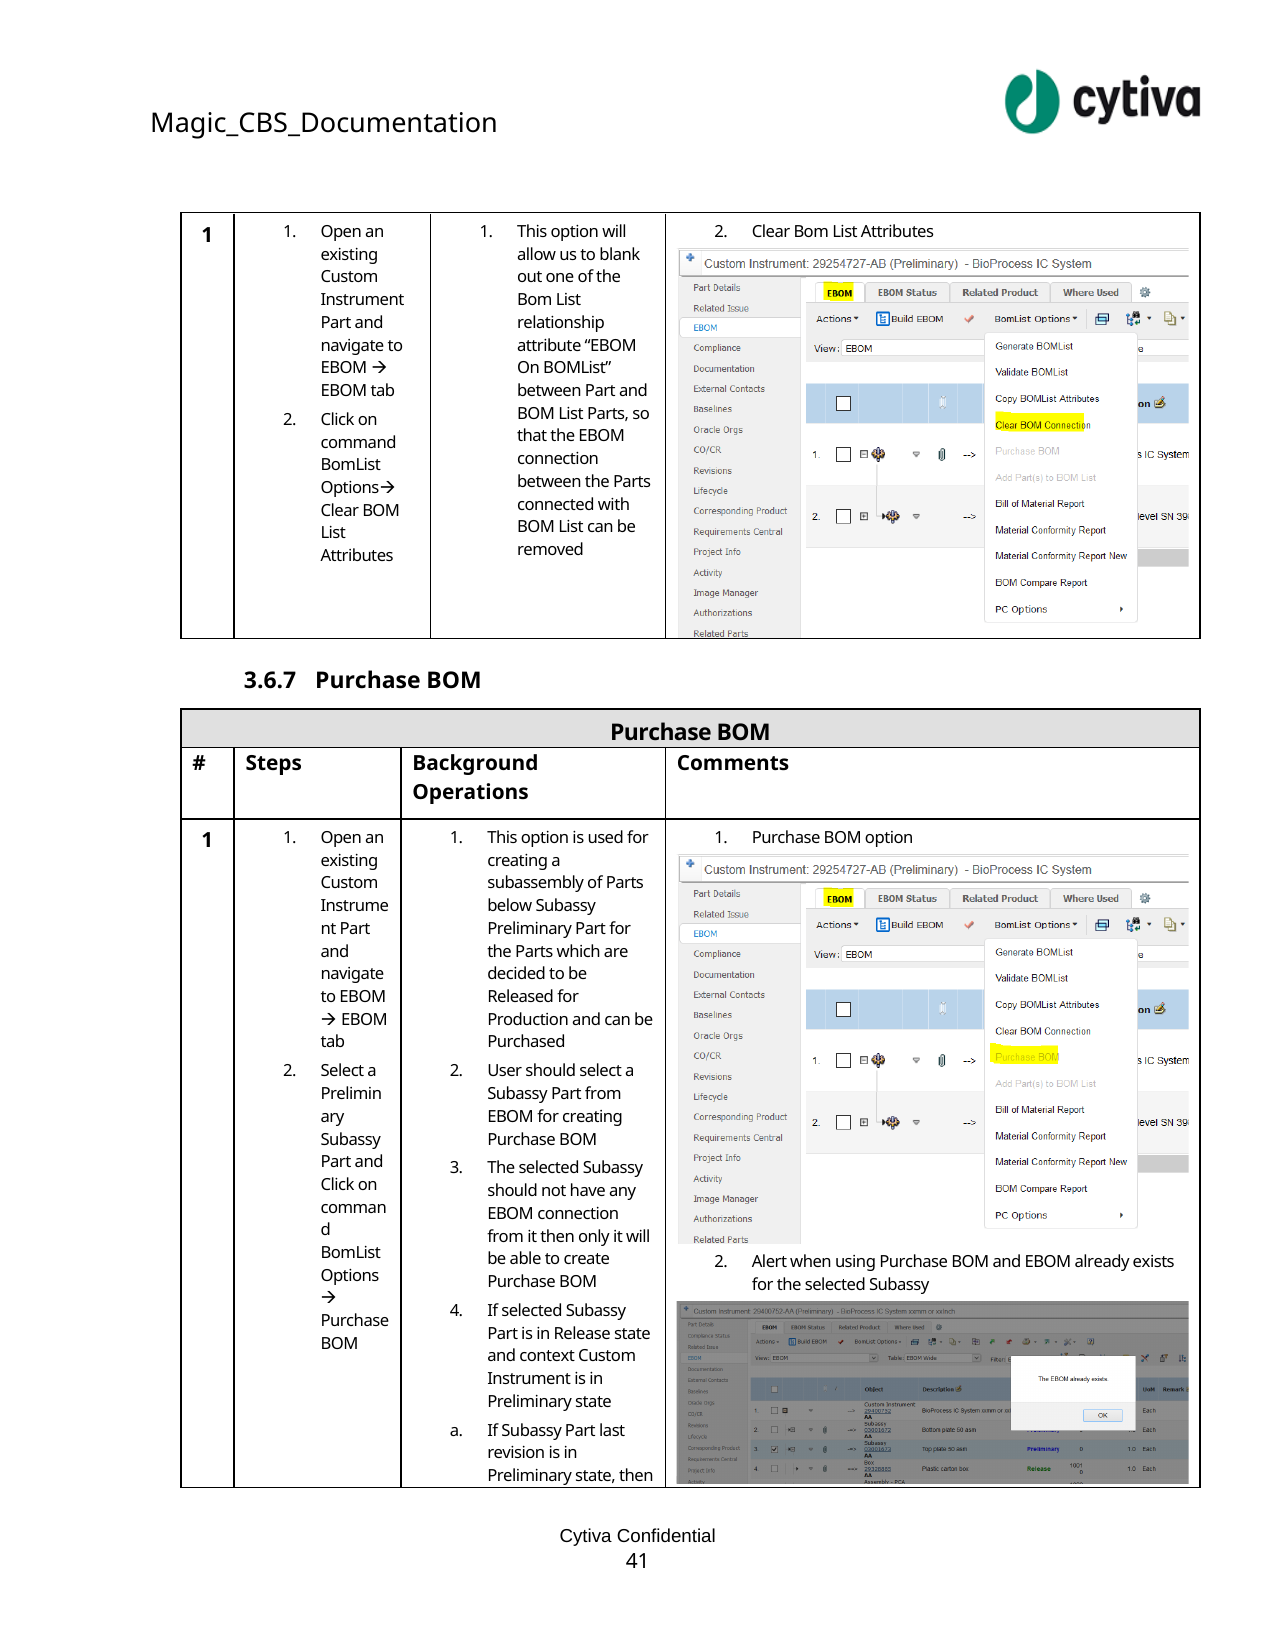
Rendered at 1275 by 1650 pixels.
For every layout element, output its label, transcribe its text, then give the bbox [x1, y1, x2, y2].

table_cell Steps [235, 748, 400, 818]
table_cell Open an existing Custom Instrument Part and navigate to EBOM EBOM tab Click on command BomList Options Clear BOM List Attributes [235, 213, 430, 637]
table_cell This option will allow us to blank out one of the Bom List relationship attribute “EBOM On BOMList” between Part and BOM List Parts, so that the EBOM connection between the Parts connected with BOM List can be removed [431, 213, 665, 637]
table_cell Comments [666, 748, 1199, 818]
picture [676, 854, 1189, 1244]
table_cell # [182, 748, 233, 818]
picture [676, 1301, 1189, 1484]
table_cell 1 [182, 820, 233, 1486]
picture [676, 248, 1189, 638]
subtitle Purchase BOM [244, 664, 1125, 695]
picture [981, 41, 1230, 164]
table_cell 1 [182, 213, 234, 637]
table_cell Background Operations [402, 748, 665, 818]
table_cell Clear Bom List Attributes [666, 213, 1199, 637]
table_header Purchase BOM [182, 710, 1199, 747]
